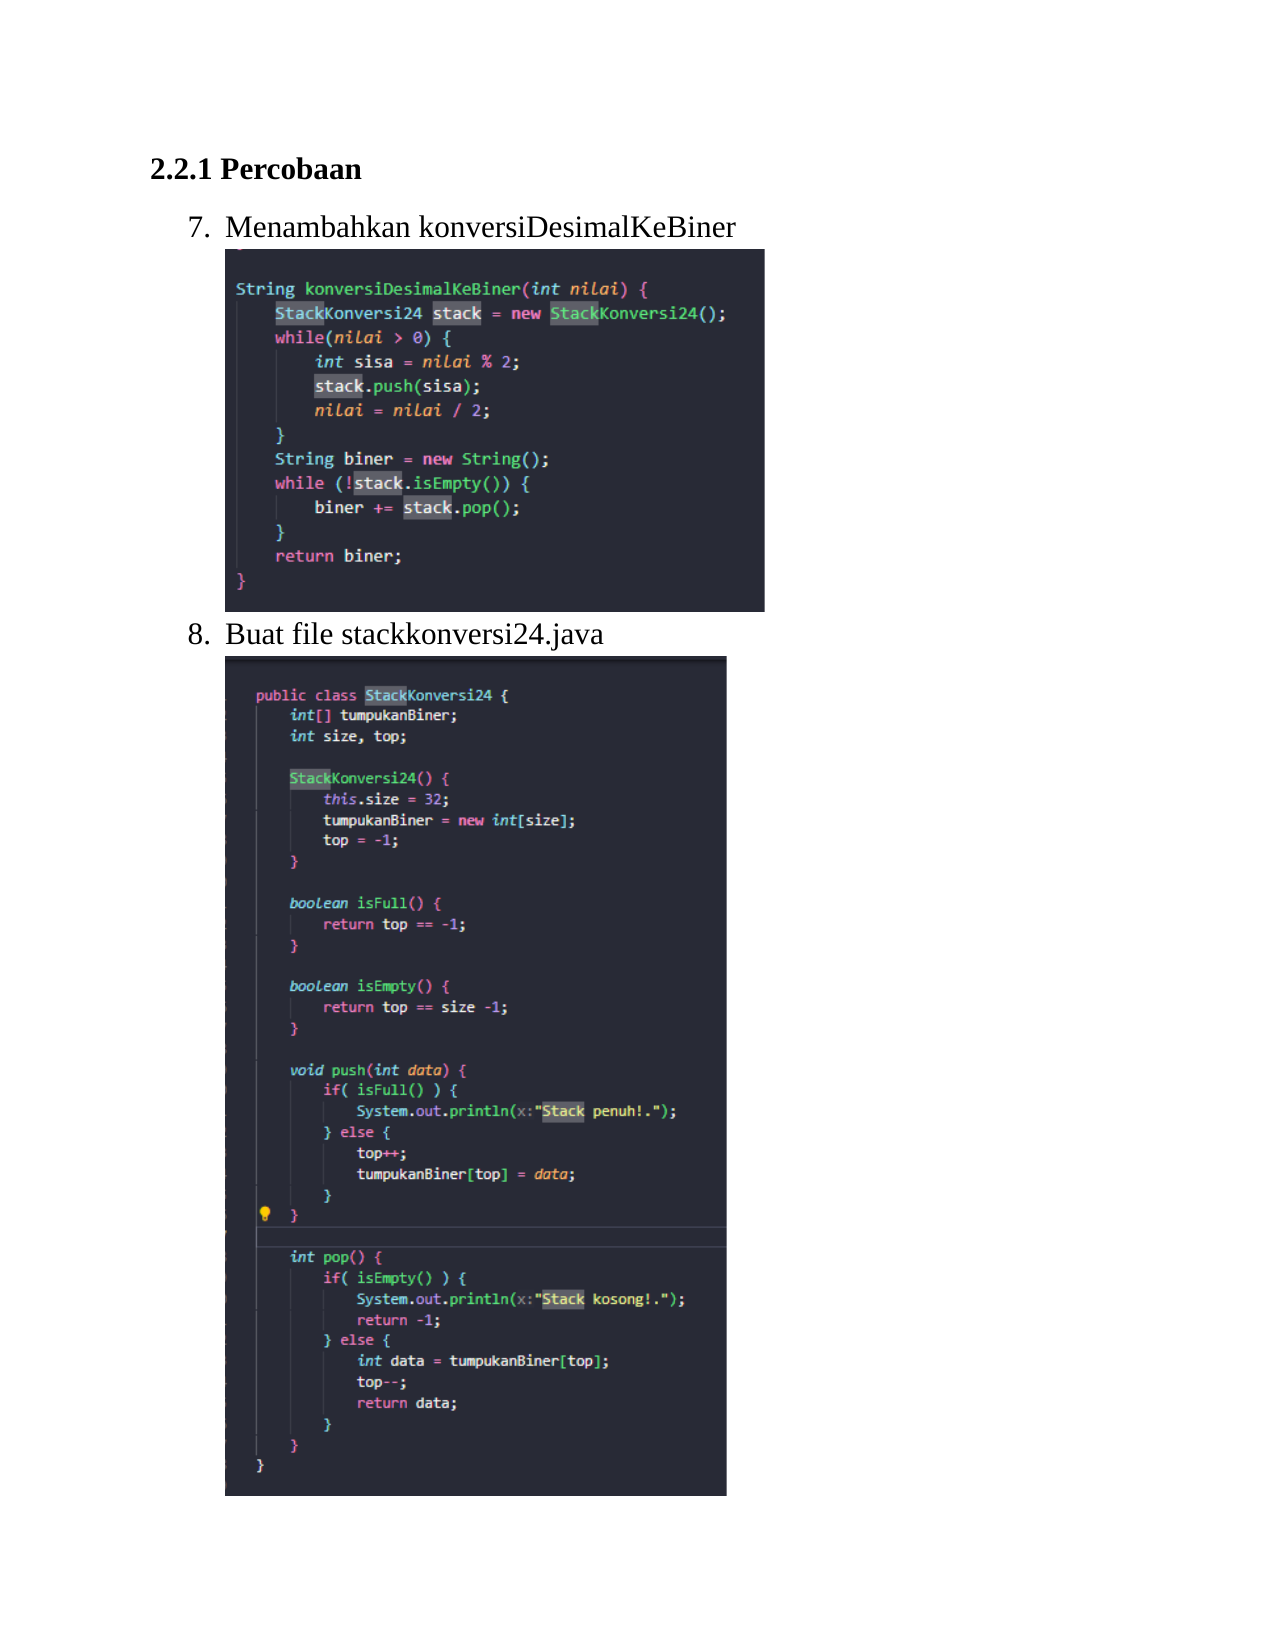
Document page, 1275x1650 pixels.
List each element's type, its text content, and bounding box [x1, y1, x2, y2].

list Buat file stackkonversi24.java [187, 616, 1125, 652]
picture [225, 249, 765, 612]
text 2.2.1 Percobaan [150, 150, 1125, 186]
list Menambahkan konversiDesimalKeBiner [187, 208, 1125, 244]
picture [225, 656, 727, 1496]
